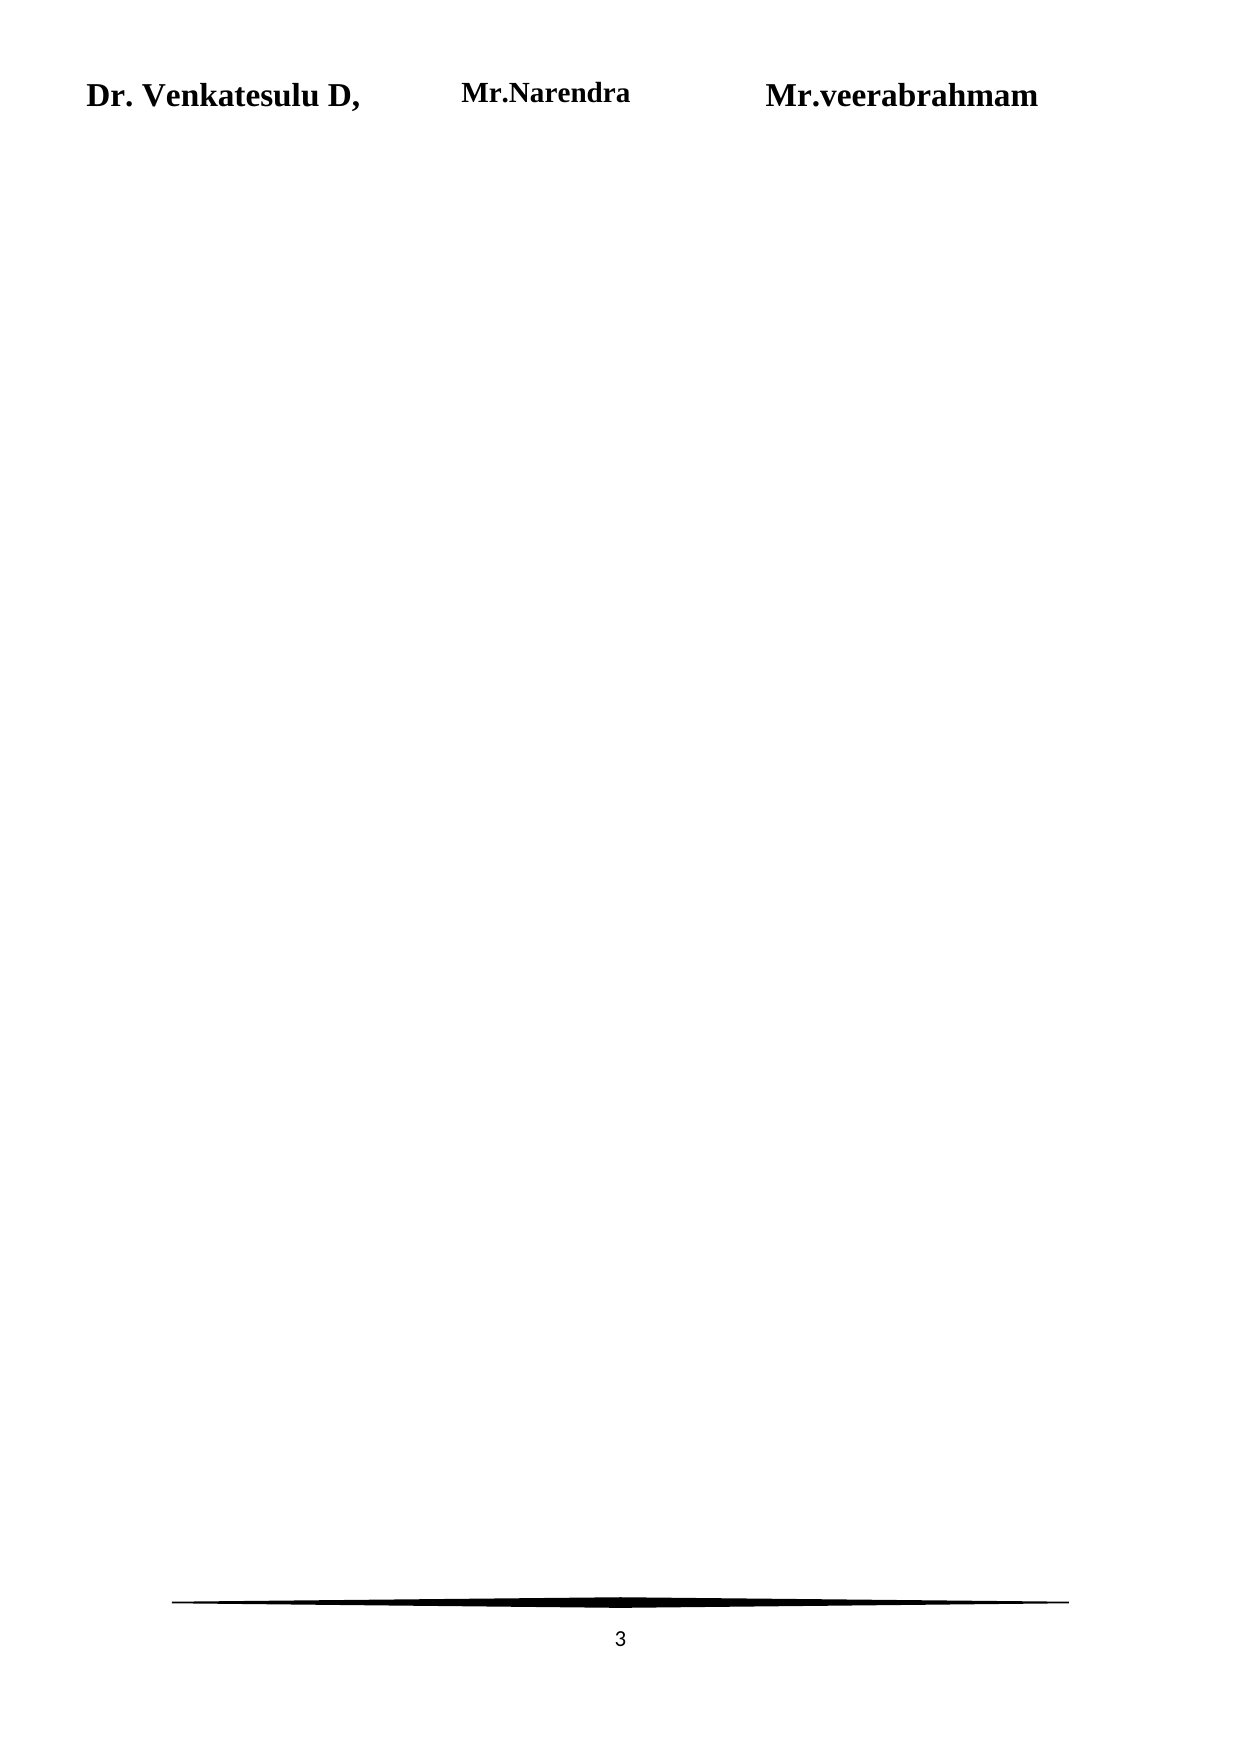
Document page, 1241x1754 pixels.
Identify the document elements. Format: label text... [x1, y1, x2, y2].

table_cell Dr. Venkatesulu D, [75, 75, 450, 113]
table_cell Mr.Narendra [450, 75, 754, 113]
table_cell Mr.veerabrahmam [754, 75, 1050, 113]
